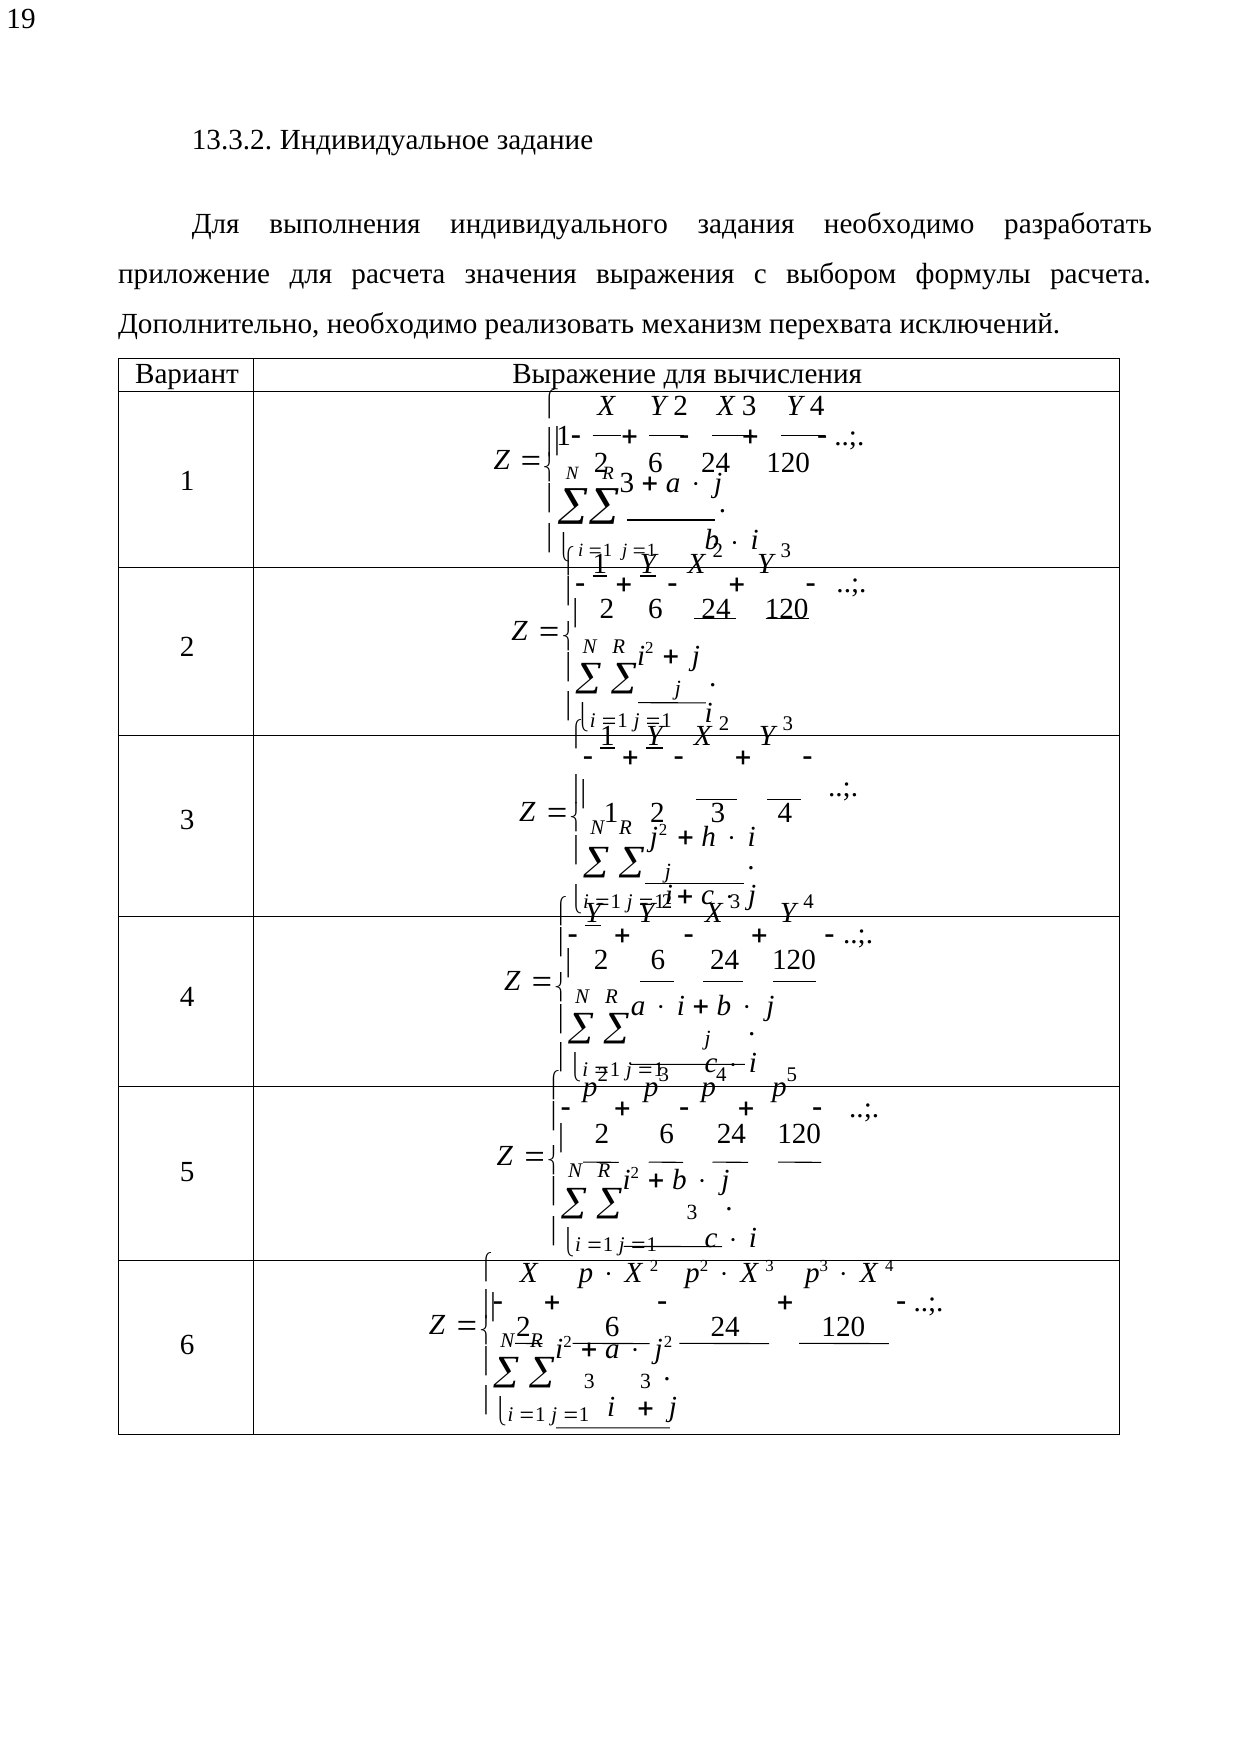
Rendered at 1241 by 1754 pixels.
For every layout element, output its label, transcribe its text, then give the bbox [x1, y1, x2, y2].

table_cell  X p  X 2 p2  X 3 p3  X 4  2  6  24  120  ..;. Z    N R i2  a  j2   3 3 . i 1 j 1 i  j [254, 1261, 1119, 1433]
table_cell 2 [119, 568, 253, 735]
table_cell 5 [119, 1087, 253, 1260]
table_cell 1 [119, 392, 253, 567]
table_cell  p2  p3  p4  p5   2 6 24 120 ..;. Z    N R i2  b  j   3 . i 1 j 1 c  i [254, 1087, 1119, 1260]
table_cell 6 [119, 1261, 253, 1433]
table_cell  1  Y  X 2  Y 3   2 6 24 120 ..;. Z    N R i2  j   j . i 1 j 1 i [254, 568, 1119, 735]
table_cell  X Y 2 X 3 Y 4 1 2  6  24  120  ..;. Z    N R 3  a  j  .  i 1 j 1 b  i [254, 392, 1119, 567]
list Индивидуальное задание [192, 122, 1176, 156]
table_cell  1  Y  X 2  Y 3   1 2 3 4 ..;. Z    N R j2  h  i   j . i 1 j 1i  c  j [254, 736, 1119, 916]
text Для выполнения индивидуального задания необходимо разработать приложение для расчета значения выражения с выбором формулы расчета. Дополнительно, необходимо реализовать механизм перехвата исключений. [118, 206, 1152, 340]
table_header Выражение для вычисления [254, 359, 1119, 391]
table_cell 4 [119, 917, 253, 1086]
table_cell  Y  Y 2  X 3  Y 4   2 6 24 120 ..;. Z    N R a  i  b  j   j . i 1 j 1 c  i [254, 917, 1119, 1086]
table_header Вариант [119, 359, 253, 391]
table_cell 3 [119, 736, 253, 916]
